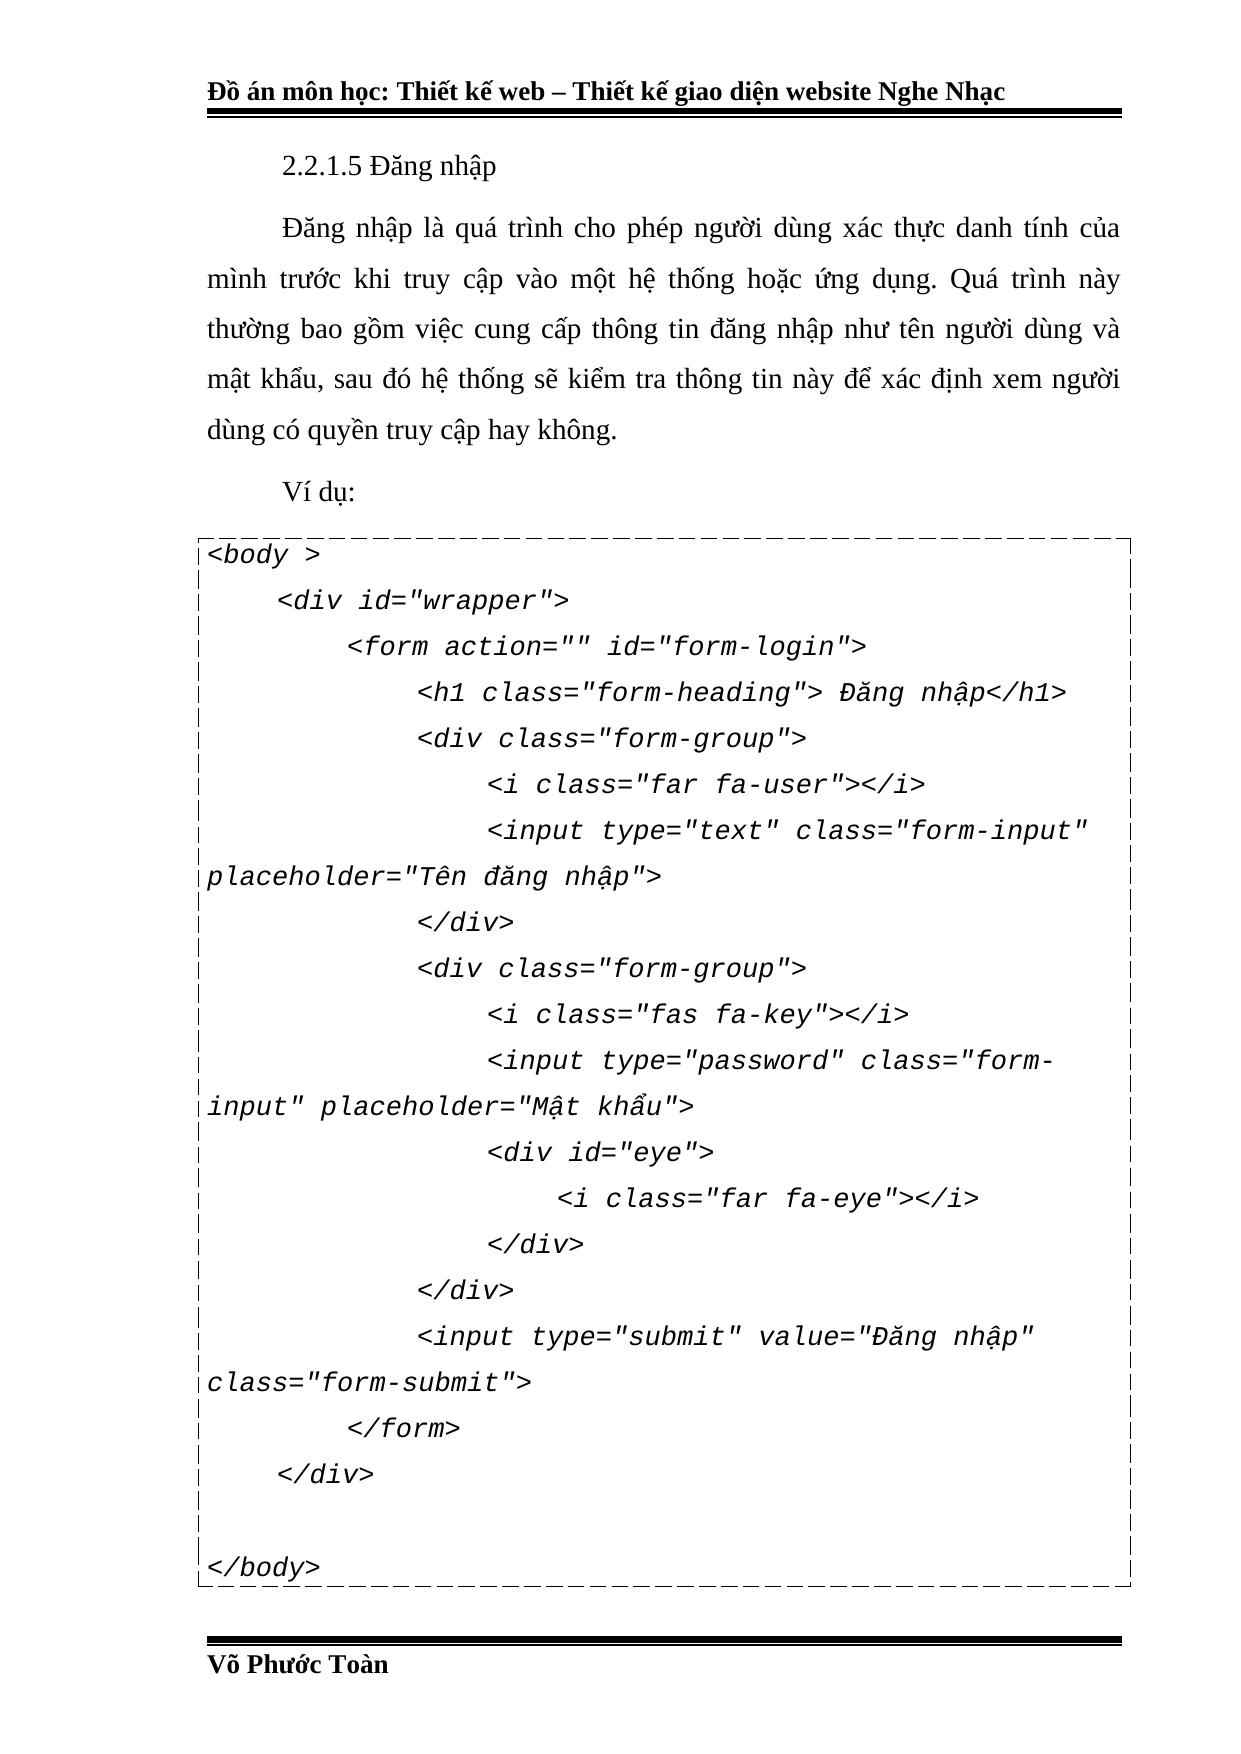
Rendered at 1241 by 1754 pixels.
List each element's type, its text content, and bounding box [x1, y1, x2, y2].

text <i class="far fa-user"></i> [197, 768, 1131, 801]
text Ví dụ: [207, 474, 1122, 508]
text <input type="submit" value="Đăng nhập" class="form-submit"> [197, 1320, 1131, 1400]
text </body> [197, 1550, 1131, 1587]
text <i class="fas fa-key"></i> [197, 998, 1131, 1032]
text <h1 class="form-heading"> Đăng nhập</h1> [197, 676, 1131, 709]
text <body > [197, 537, 1131, 571]
text <div class="form-group"> [197, 952, 1131, 986]
text <input type="password" class="form-input" placeholder="Mật khẩu"> [197, 1044, 1131, 1124]
text <div id="eye"> [197, 1136, 1131, 1170]
text </div> [197, 1274, 1131, 1308]
text </div> [197, 1228, 1131, 1262]
text </div> [197, 1458, 1131, 1492]
text </form> [197, 1412, 1131, 1446]
text </div> [197, 906, 1131, 939]
text <input type="text" class="form-input" placeholder="Tên đăng nhập"> [197, 814, 1131, 893]
text <form action="" id="form-login"> [197, 629, 1131, 663]
text <div class="form-group"> [197, 722, 1131, 755]
text <i class="far fa-eye"></i> [197, 1182, 1131, 1216]
text Đăng nhập là quá trình cho phép người dùng xác thực danh tính của mình trước khi truy cập vào một hệ thống hoặc ứng dụng. Quá trình này thường bao gồm việc cung cấp thông tin đăng nhập như tên người dùng và mật khẩu, sau đó hệ thống sẽ kiểm tra thông tin này để xác định xem người dùng có quyền truy cập hay không. [207, 211, 1122, 445]
text 2.2.1.5 Đăng nhập [207, 148, 1122, 181]
text <div id="wrapper"> [197, 583, 1131, 617]
